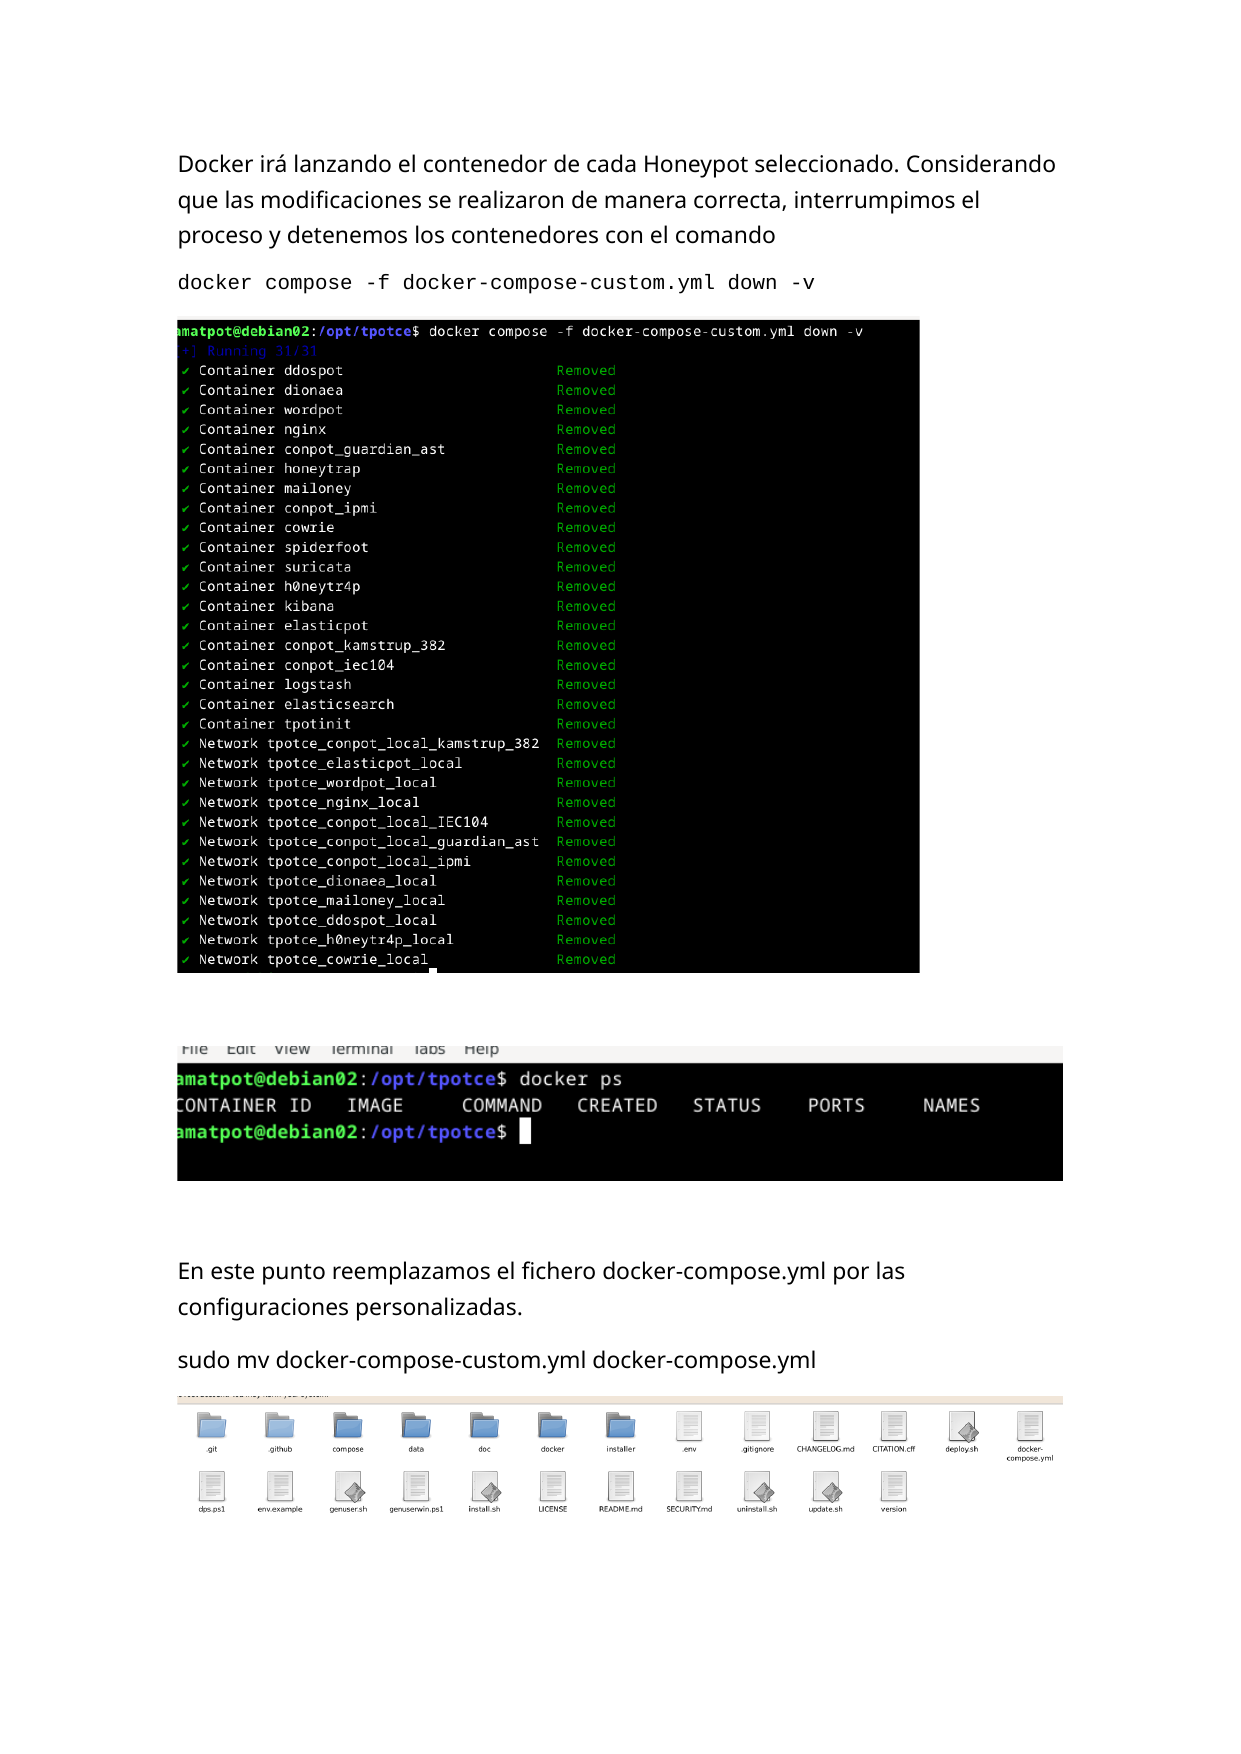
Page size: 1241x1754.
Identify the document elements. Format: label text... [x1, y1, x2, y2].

picture [177, 316, 920, 973]
text docker compose -f docker-compose-custom.yml down -v [177, 272, 1063, 296]
text Docker irá lanzando el contenedor de cada Honeypot seleccionado. Considerando que las modificaciones se realizaron de manera correcta, interrumpimos el proceso y detenemos los contenedores con el comando [177, 148, 1063, 251]
picture [177, 1046, 1063, 1181]
text En este punto reemplazamos el fichero docker-compose.yml por las configuraciones personalizadas. [177, 1255, 1063, 1322]
text sudo mv docker-compose-custom.yml docker-compose.yml [177, 1343, 1063, 1375]
picture [177, 1396, 1063, 1529]
